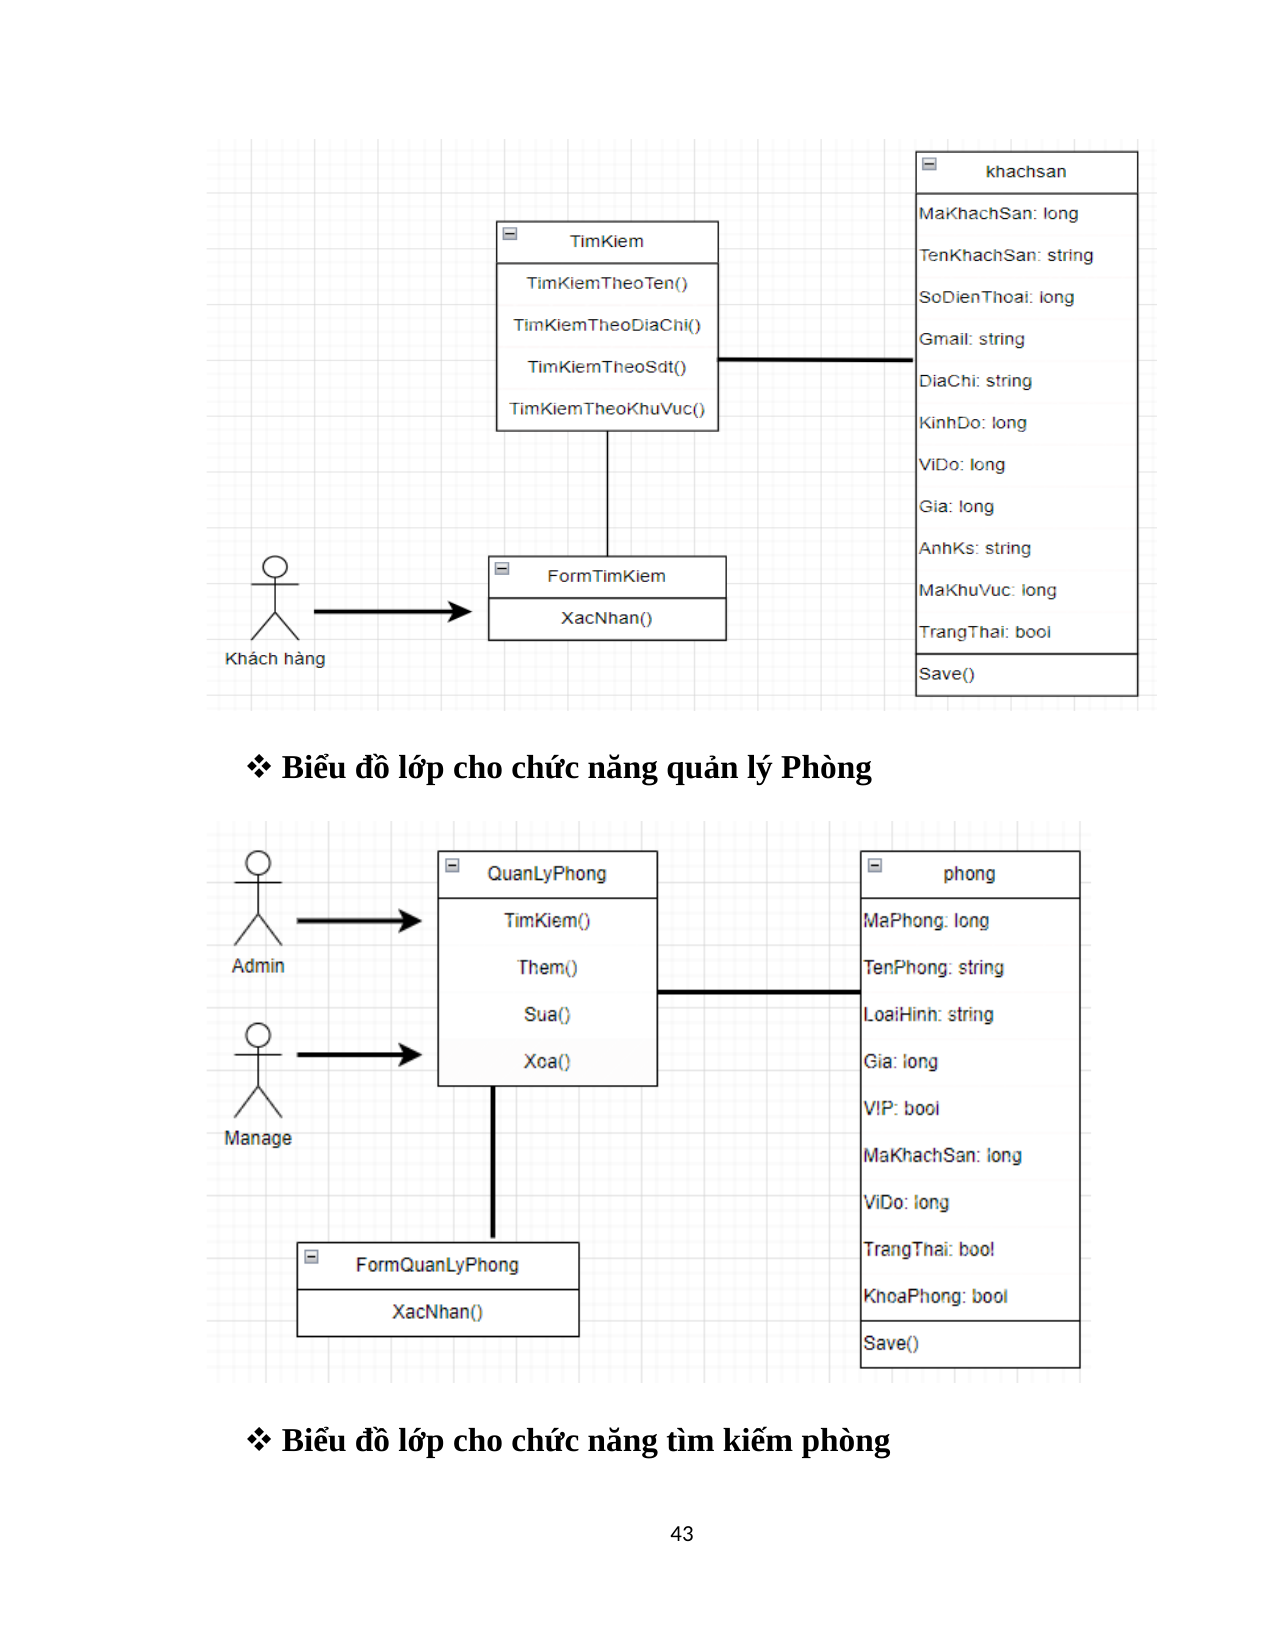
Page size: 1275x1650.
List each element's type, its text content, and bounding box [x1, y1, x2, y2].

picture [206, 821, 1092, 1383]
list Biểu đồ lớp cho chức năng tìm kiếm phòng [244, 1420, 1157, 1458]
list Biểu đồ lớp cho chức năng quản lý Phòng [244, 747, 1157, 786]
picture [206, 139, 1157, 711]
